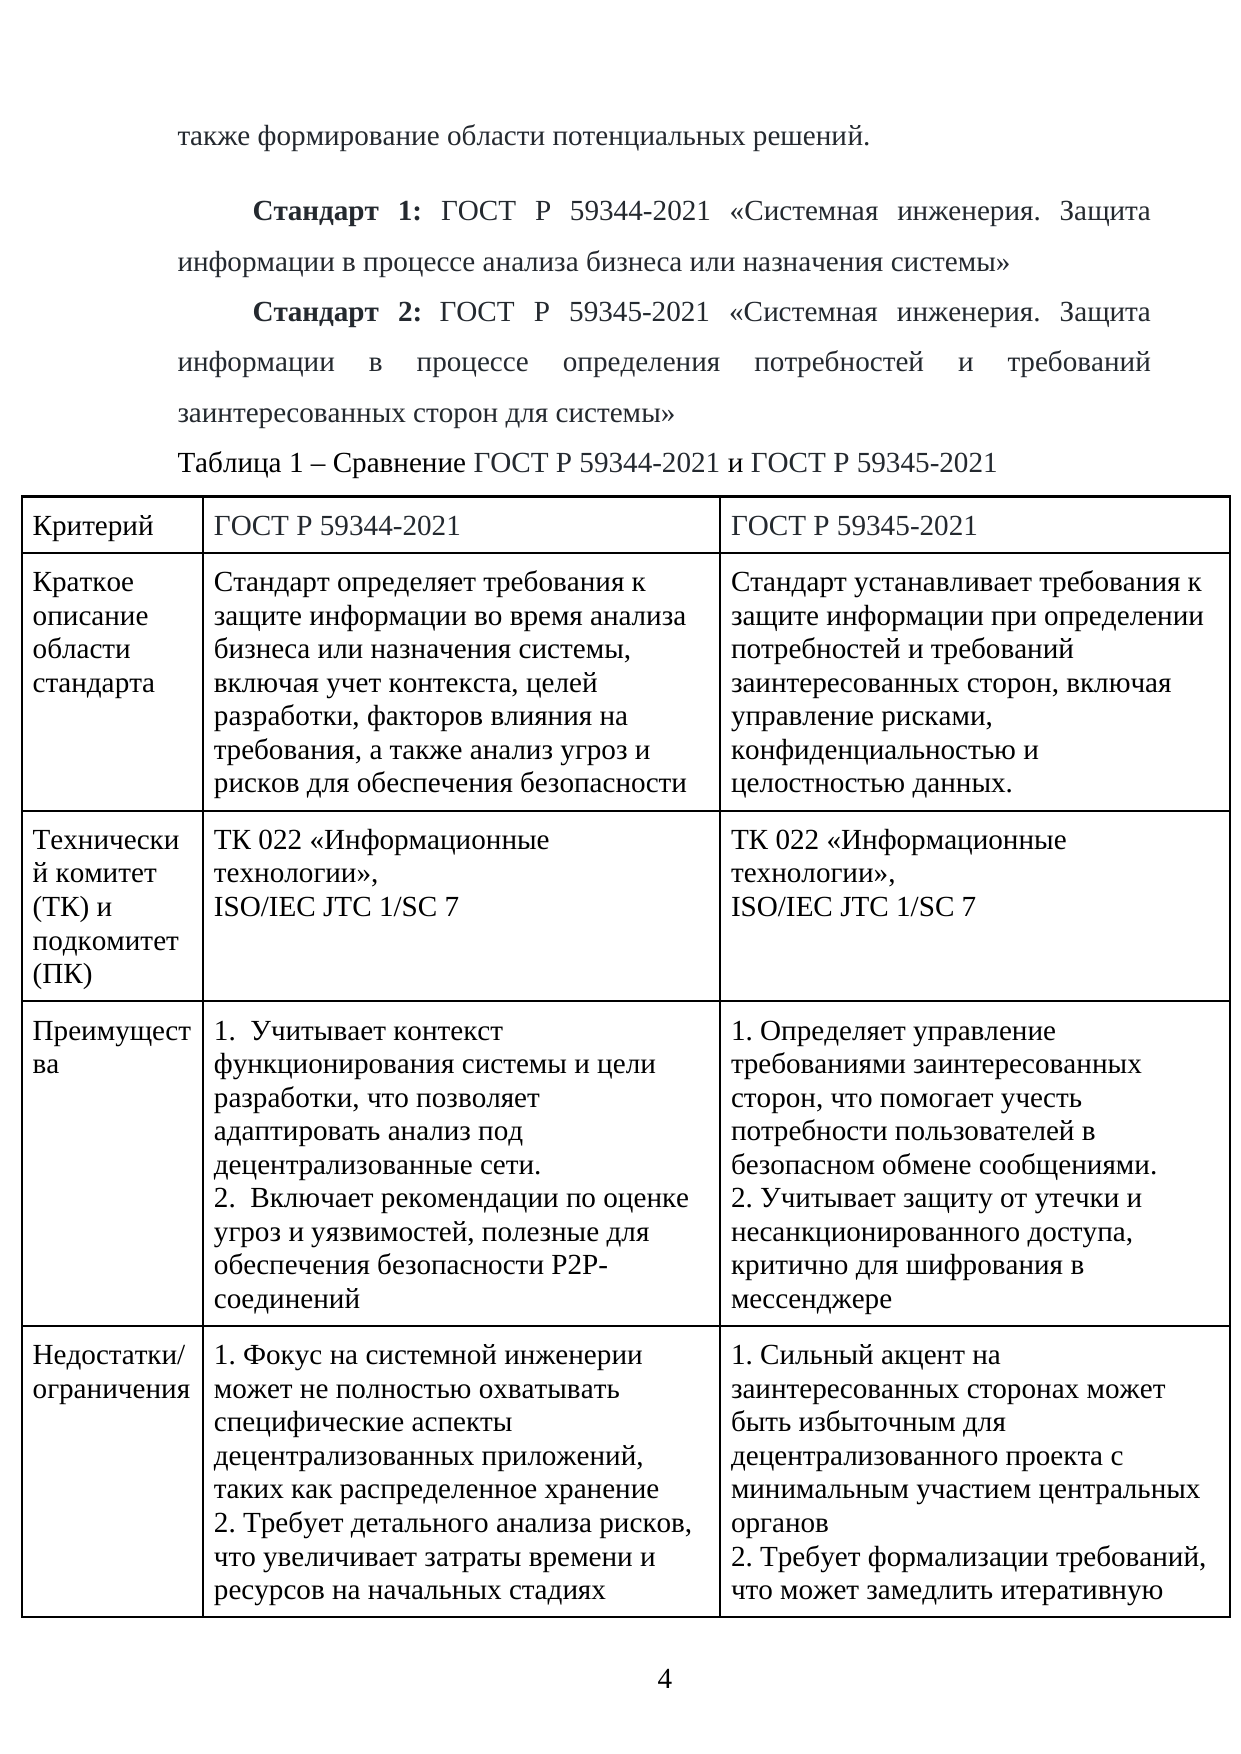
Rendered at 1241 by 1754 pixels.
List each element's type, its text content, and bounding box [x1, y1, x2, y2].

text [177, 118, 1152, 152]
text Таблица 1 – Сравнение ГОСТ Р 59344-2021 и ГОСТ Р 59345-2021 [177, 445, 1152, 478]
table_cell Стандарт определяет требования к защите информации во время анализа бизнеса или назначения системы, включая учет контекста, целей разработки, факторов влияния на требования, а также анализ угроз и рисков для обеспечения безопасности [204, 554, 719, 809]
table_cell 1. Учитывает контекст функционирования системы и цели разработки, что позволяет адаптировать анализ под децентрализованные сети. 2. Включает рекомендации по оценке угроз и уязвимостей, полезные для обеспечения безопасности P2P-соединений [204, 1002, 719, 1325]
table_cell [23, 1327, 202, 1616]
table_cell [721, 1327, 1229, 1616]
text Стандарт 2: ГОСТ Р 59345-2021 «Системная инженерия. Защита информации в процессе определения потребностей и требований заинтересованных сторон для системы» [177, 294, 1152, 428]
table_header Критерий [23, 498, 202, 552]
table_cell ТК 022 «Информационные технологии», ISO/IEC JTC 1/SC 7 [204, 812, 719, 1000]
table_cell Технический комитет (ТК) и подкомитет (ПК) [23, 812, 202, 1000]
table_header ГОСТ Р 59345-2021 [721, 498, 1229, 552]
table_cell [204, 1327, 719, 1616]
text Стандарт 1: ГОСТ Р 59344-2021 «Системная инженерия. Защита информации в процессе анализа бизнеса или назначения системы» [177, 193, 1152, 277]
table_cell Преимущества [23, 1002, 202, 1325]
table_cell Краткое описание области стандарта [23, 554, 202, 809]
table_header ГОСТ Р 59344-2021 [204, 498, 719, 552]
table_cell ТК 022 «Информационные технологии», ISO/IEC JTC 1/SC 7 [721, 812, 1229, 1000]
table_cell Стандарт устанавливает требования к защите информации при определении потребностей и требований заинтересованных сторон, включая управление рисками, конфиденциальностью и целостностью данных. [721, 554, 1229, 809]
table_cell 1. Определяет управление требованиями заинтересованных сторон, что помогает учесть потребности пользователей в безопасном обмене сообщениями. 2. Учитывает защиту от утечки и несанкционированного доступа, критично для шифрования в мессенджере [721, 1002, 1229, 1325]
